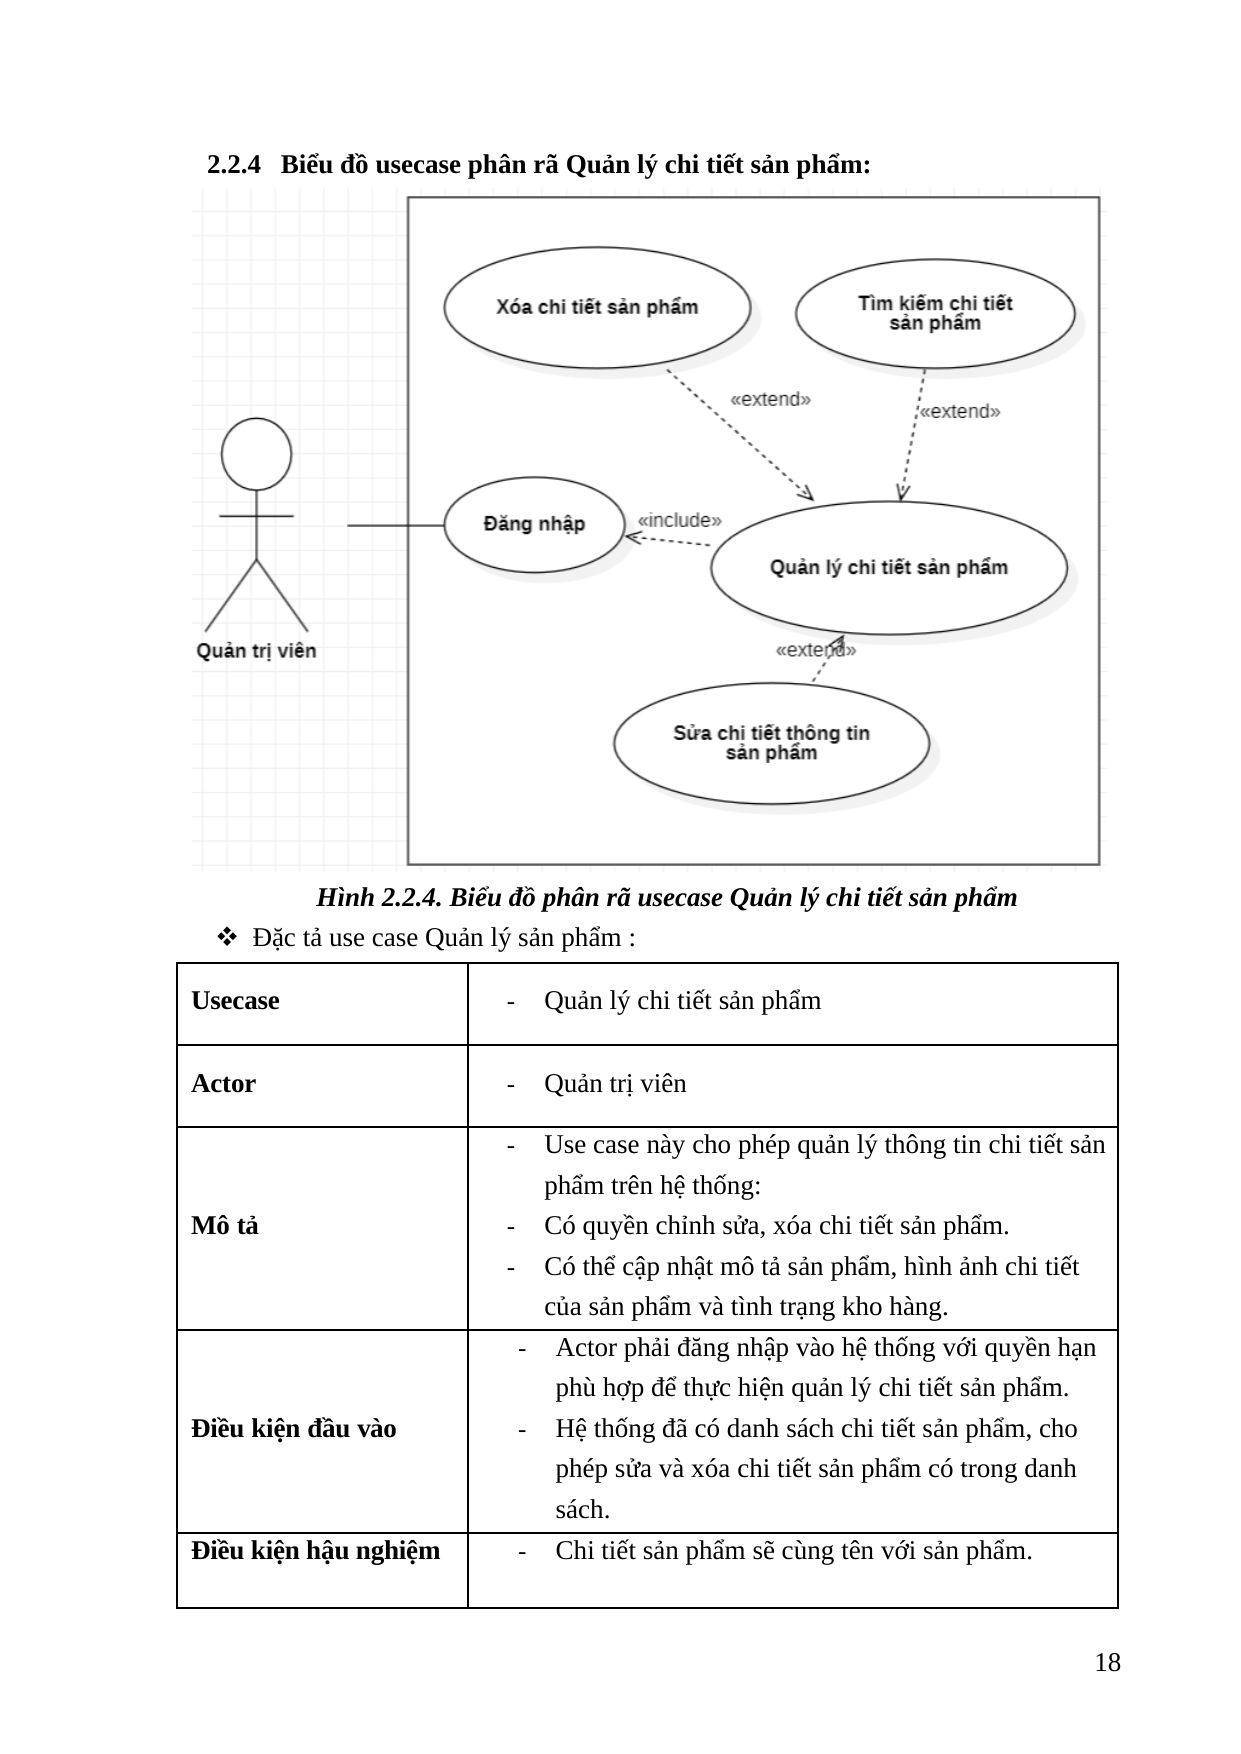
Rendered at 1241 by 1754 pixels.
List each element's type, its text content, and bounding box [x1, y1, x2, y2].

table_cell Actor phải đăng nhập vào hệ thống với quyền hạn phù hợp để thực hiện quản lý chi tiết sản phẩm. Hệ thống đã có danh sách chi tiết sản phẩm, cho phép sửa và xóa chi tiết sản phẩm có trong danh sách. [469, 1331, 1117, 1532]
table_header Quản lý chi tiết sản phẩm [469, 964, 1117, 1044]
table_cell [469, 1534, 1117, 1607]
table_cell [178, 1534, 467, 1607]
picture [192, 188, 1108, 872]
table_cell Use case này cho phép quản lý thông tin chi tiết sản phẩm trên hệ thống: Có quyền chỉnh sửa, xóa chi tiết sản phẩm. Có thể cập nhật mô tả sản phẩm, hình ảnh chi tiết của sản phẩm và tình trạng kho hàng. [469, 1128, 1117, 1329]
table_cell Điều kiện đầu vào [178, 1331, 467, 1532]
table_cell Actor [178, 1046, 467, 1126]
table_cell Quản trị viên [469, 1046, 1117, 1126]
list Đặc tả use case Quản lý sản phẩm : [215, 921, 1122, 952]
subtitle Biểu đồ usecase phân rã Quản lý chi tiết sản phẩm: [207, 148, 1122, 179]
table_header Usecase [178, 964, 467, 1044]
text Hình 2.2.4. Biểu đồ phân rã usecase Quản lý chi tiết sản phẩm [215, 881, 1122, 912]
table_cell Mô tả [178, 1128, 467, 1329]
